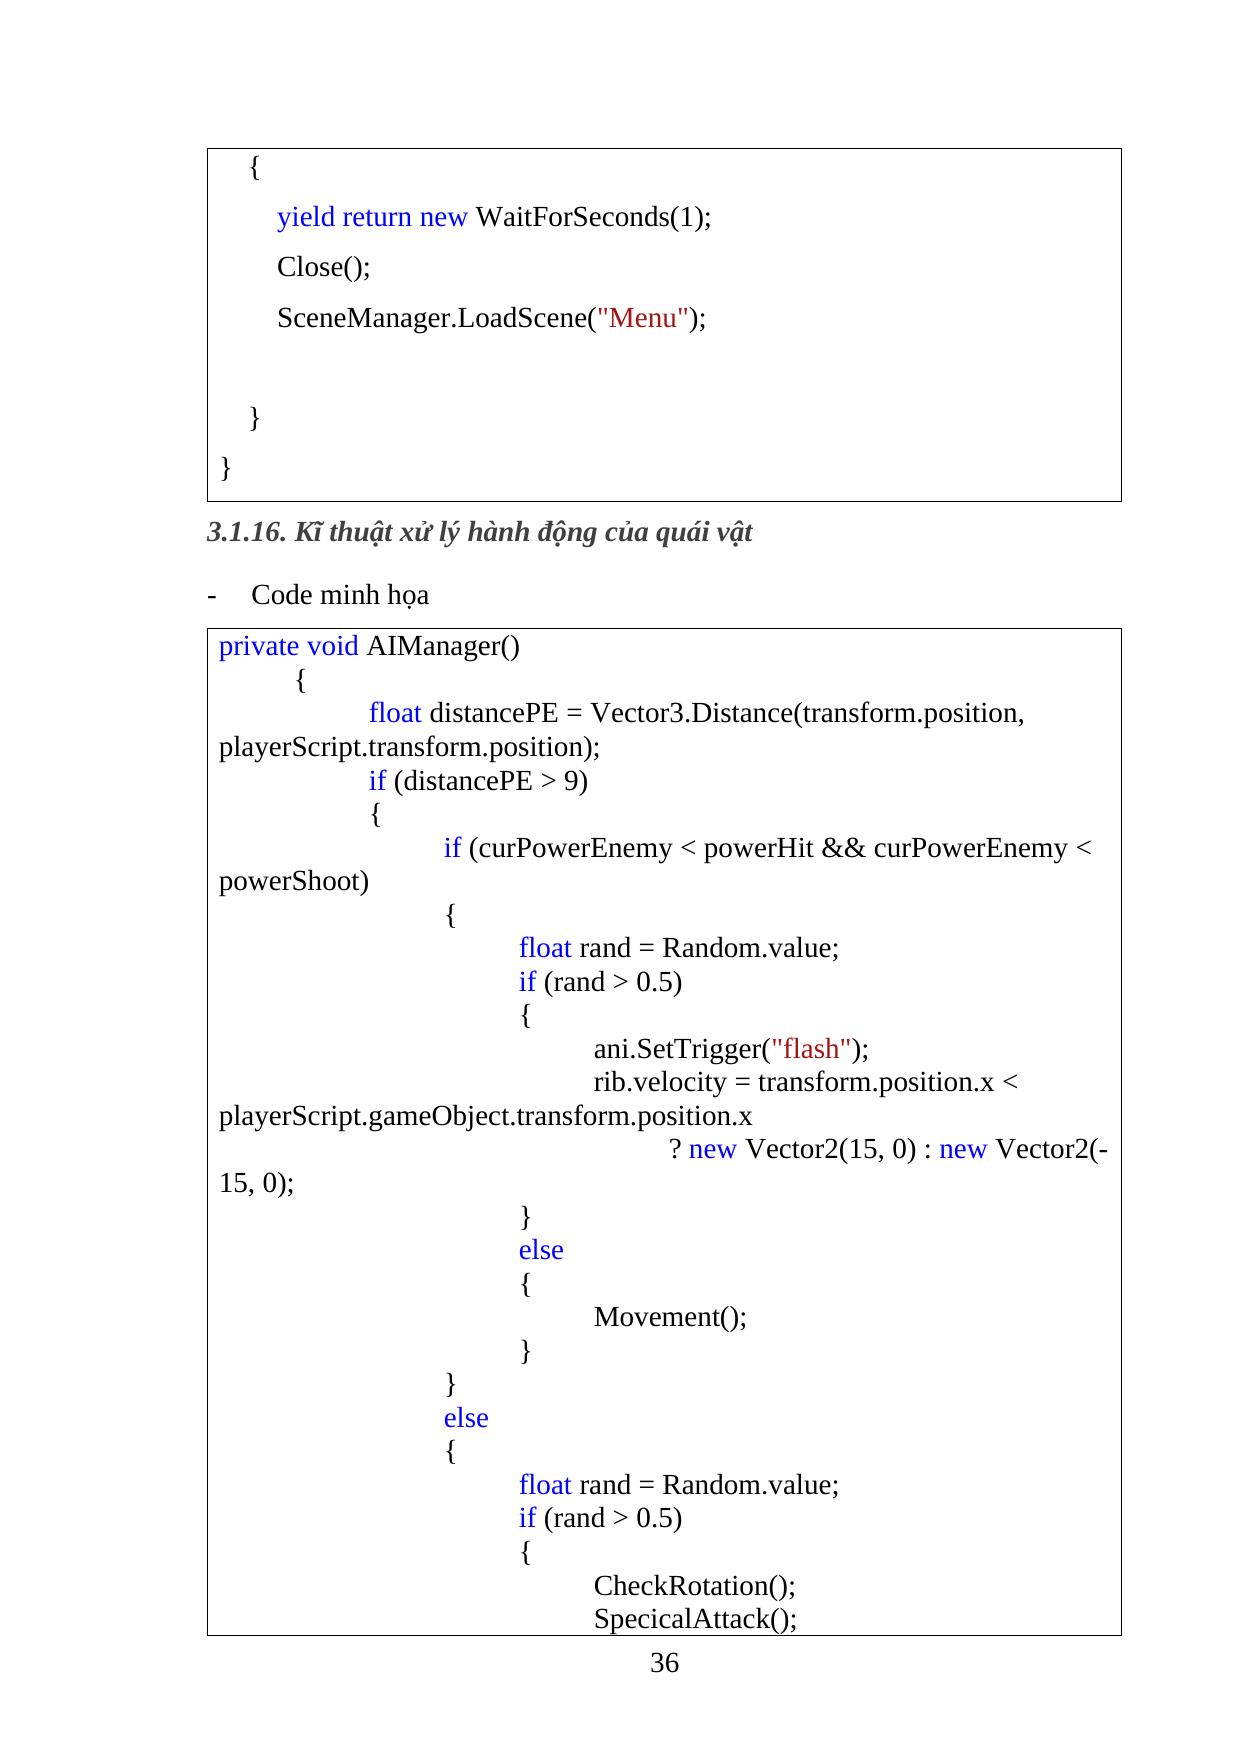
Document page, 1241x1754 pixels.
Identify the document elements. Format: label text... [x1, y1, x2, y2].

list Code minh họa [207, 577, 1122, 611]
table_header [208, 149, 1121, 501]
subtitle Kĩ thuật xử lý hành động của quái vật [207, 514, 1122, 548]
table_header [208, 629, 1121, 1635]
